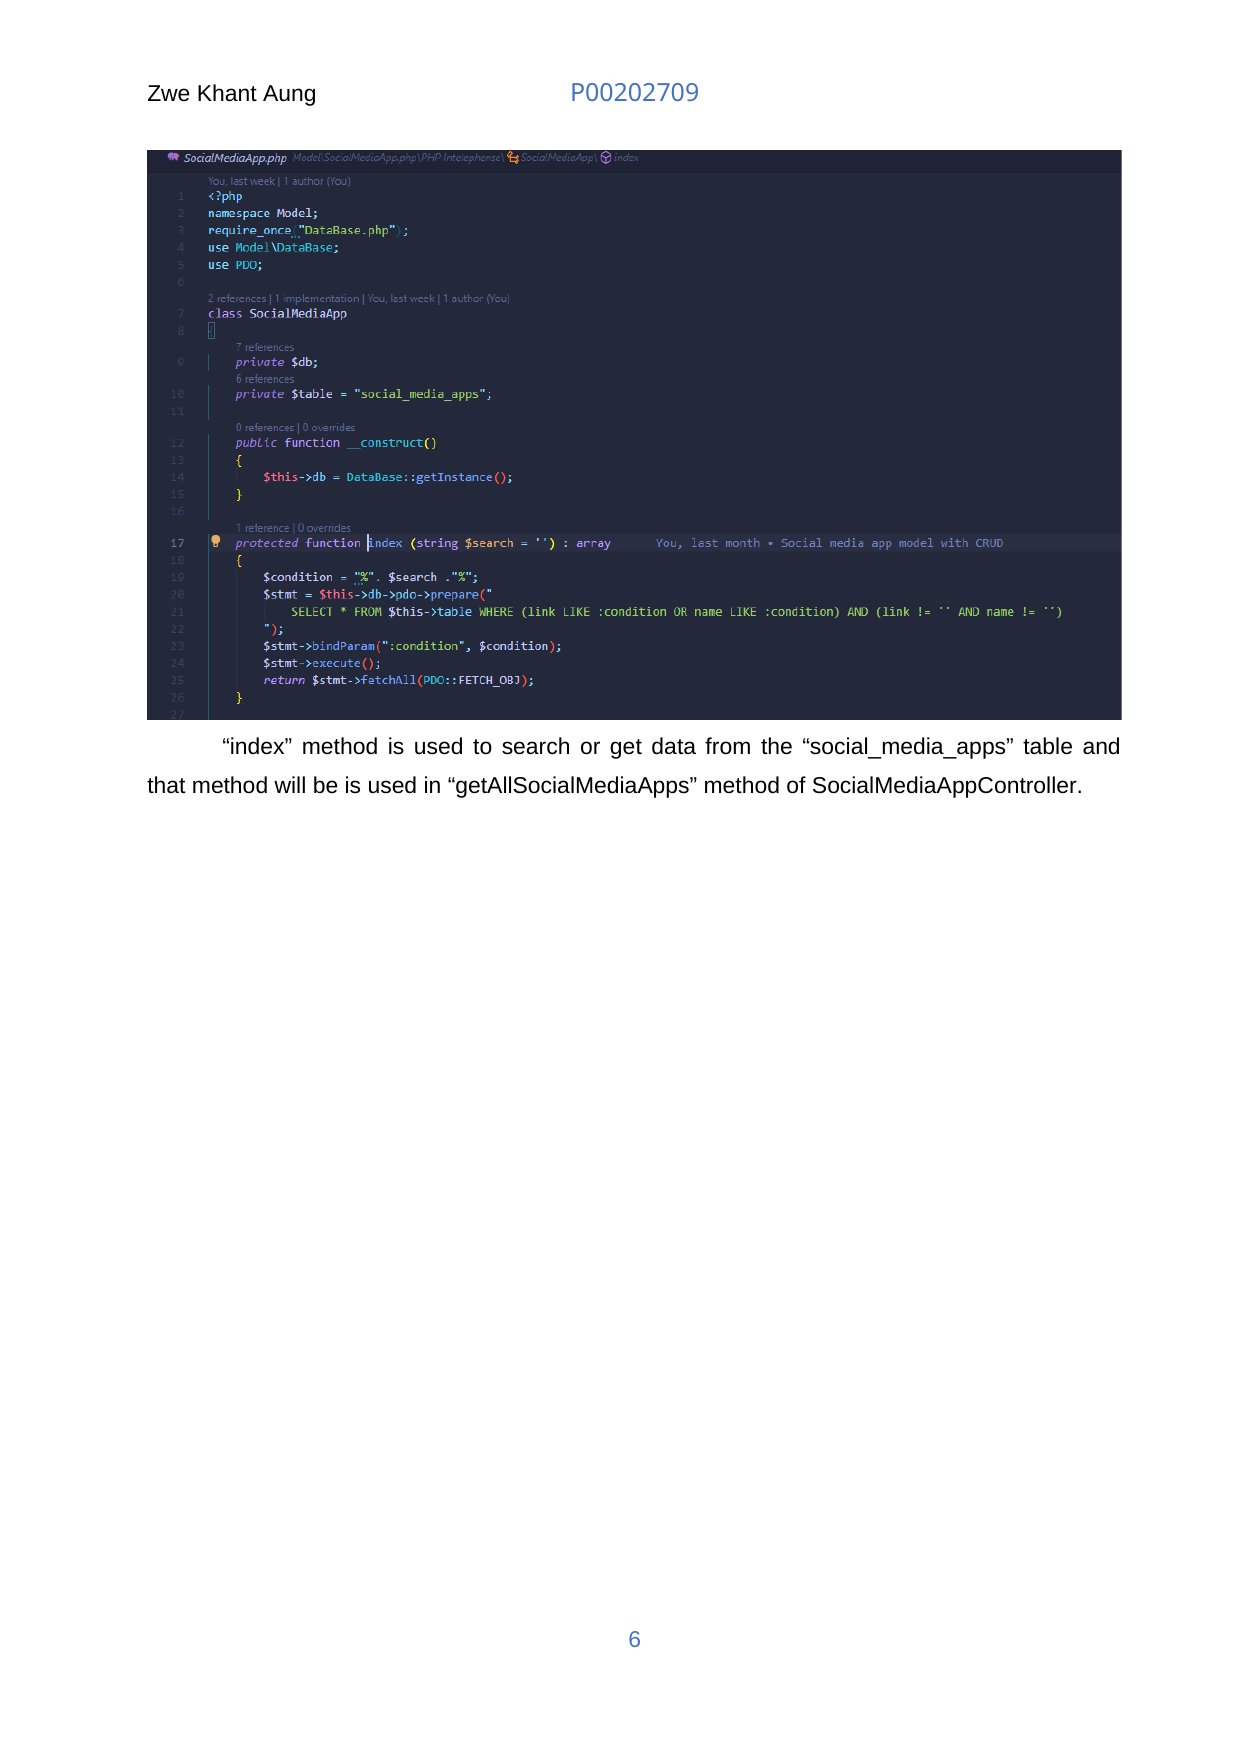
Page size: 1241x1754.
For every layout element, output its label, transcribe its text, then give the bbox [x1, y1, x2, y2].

text “index” method is used to search or get data from the “social_media_apps” table and that method will be is used in “getAllSocialMediaApps” method of SocialMediaAppController. [147, 733, 1122, 799]
picture [147, 150, 1122, 720]
